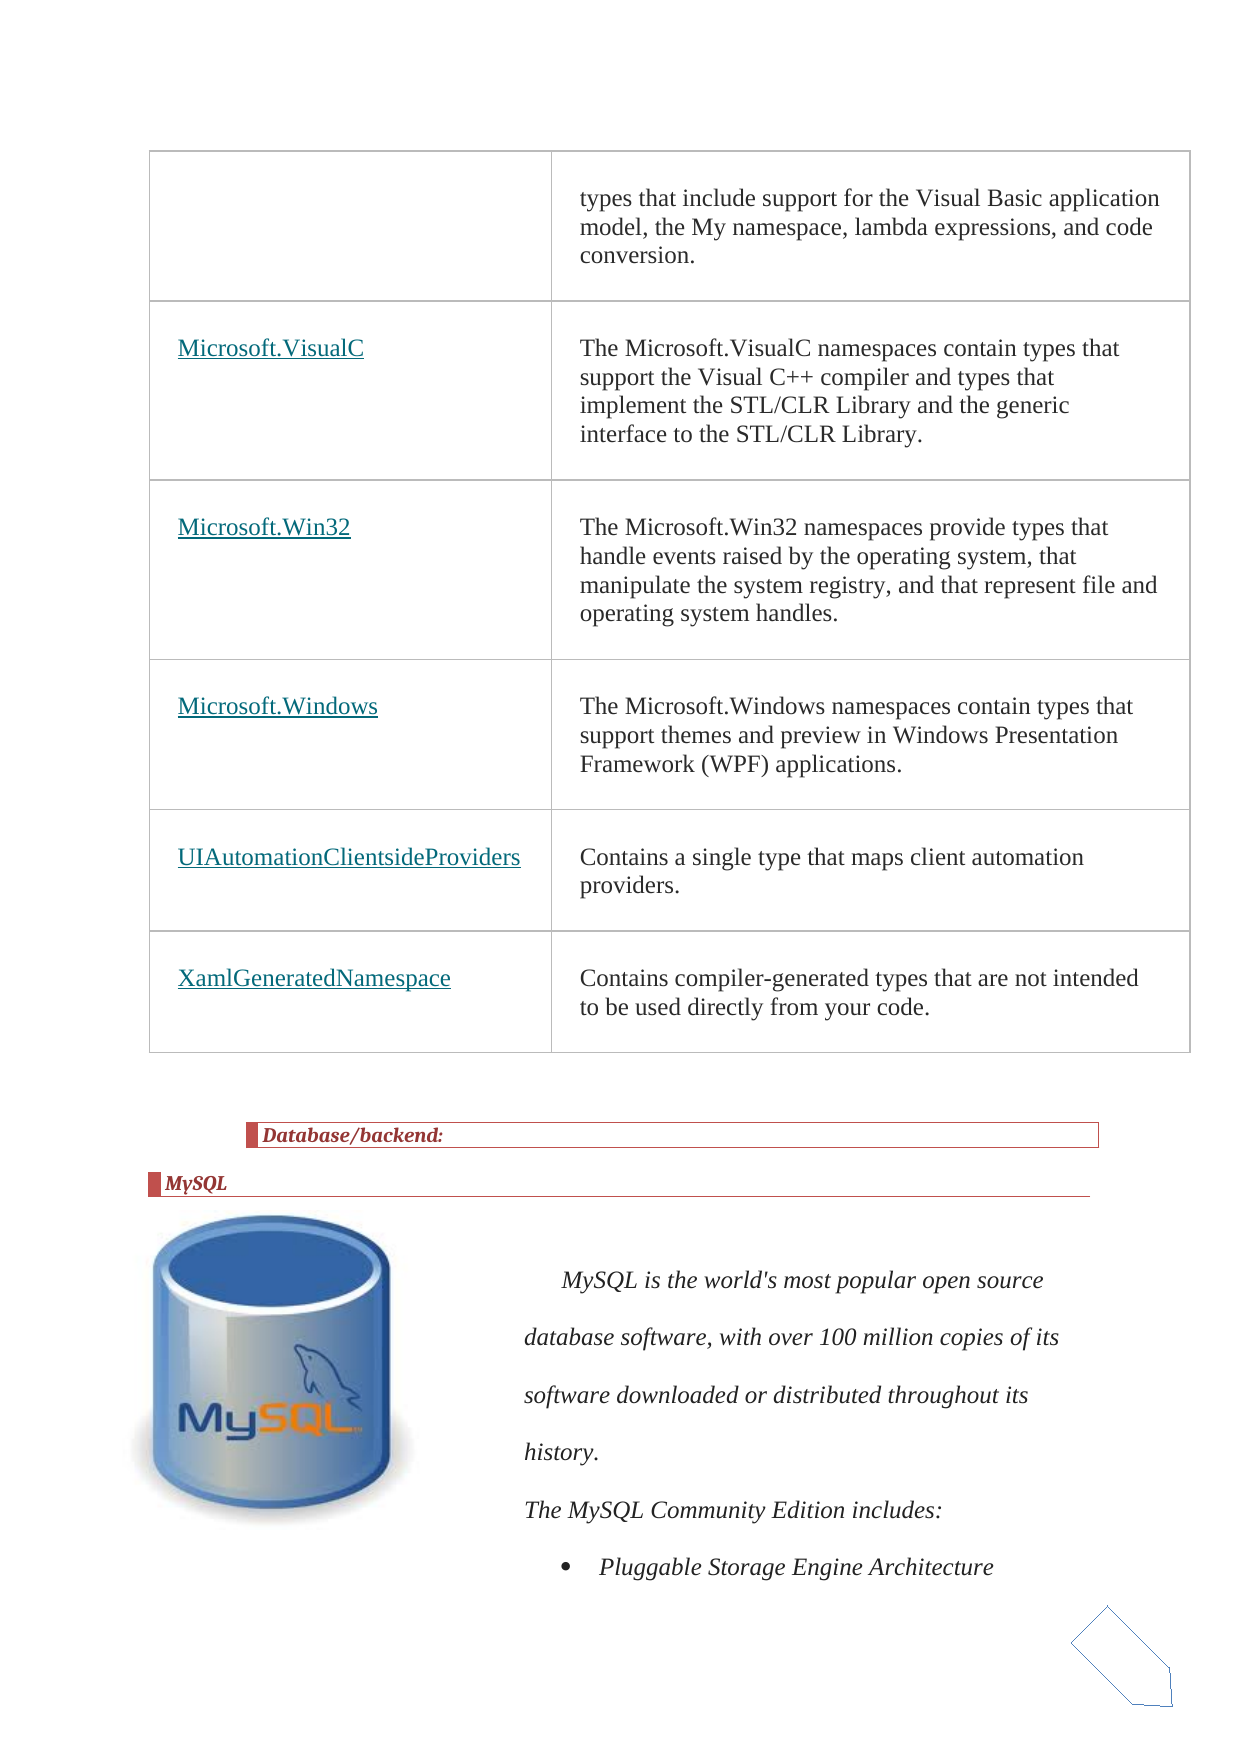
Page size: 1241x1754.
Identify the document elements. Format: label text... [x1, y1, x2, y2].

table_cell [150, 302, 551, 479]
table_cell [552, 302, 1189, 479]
list The MySQL Community Edition includes: [431, 1495, 1090, 1523]
subtitle MySQL [161, 1172, 1090, 1196]
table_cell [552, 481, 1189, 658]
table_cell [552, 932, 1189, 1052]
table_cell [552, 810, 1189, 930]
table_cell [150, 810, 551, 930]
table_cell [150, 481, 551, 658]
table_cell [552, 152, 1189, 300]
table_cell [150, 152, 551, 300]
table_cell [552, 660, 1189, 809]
picture [112, 1210, 431, 1530]
list Pluggable Storage Engine Architecture [262, 1552, 1090, 1581]
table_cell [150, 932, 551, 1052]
subtitle Database/backend: [258, 1123, 1098, 1147]
list MySQL is the world's most popular open source database software, with over 100 million copies of its software downloaded or distributed throughout its history. [431, 1265, 1090, 1466]
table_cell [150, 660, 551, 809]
